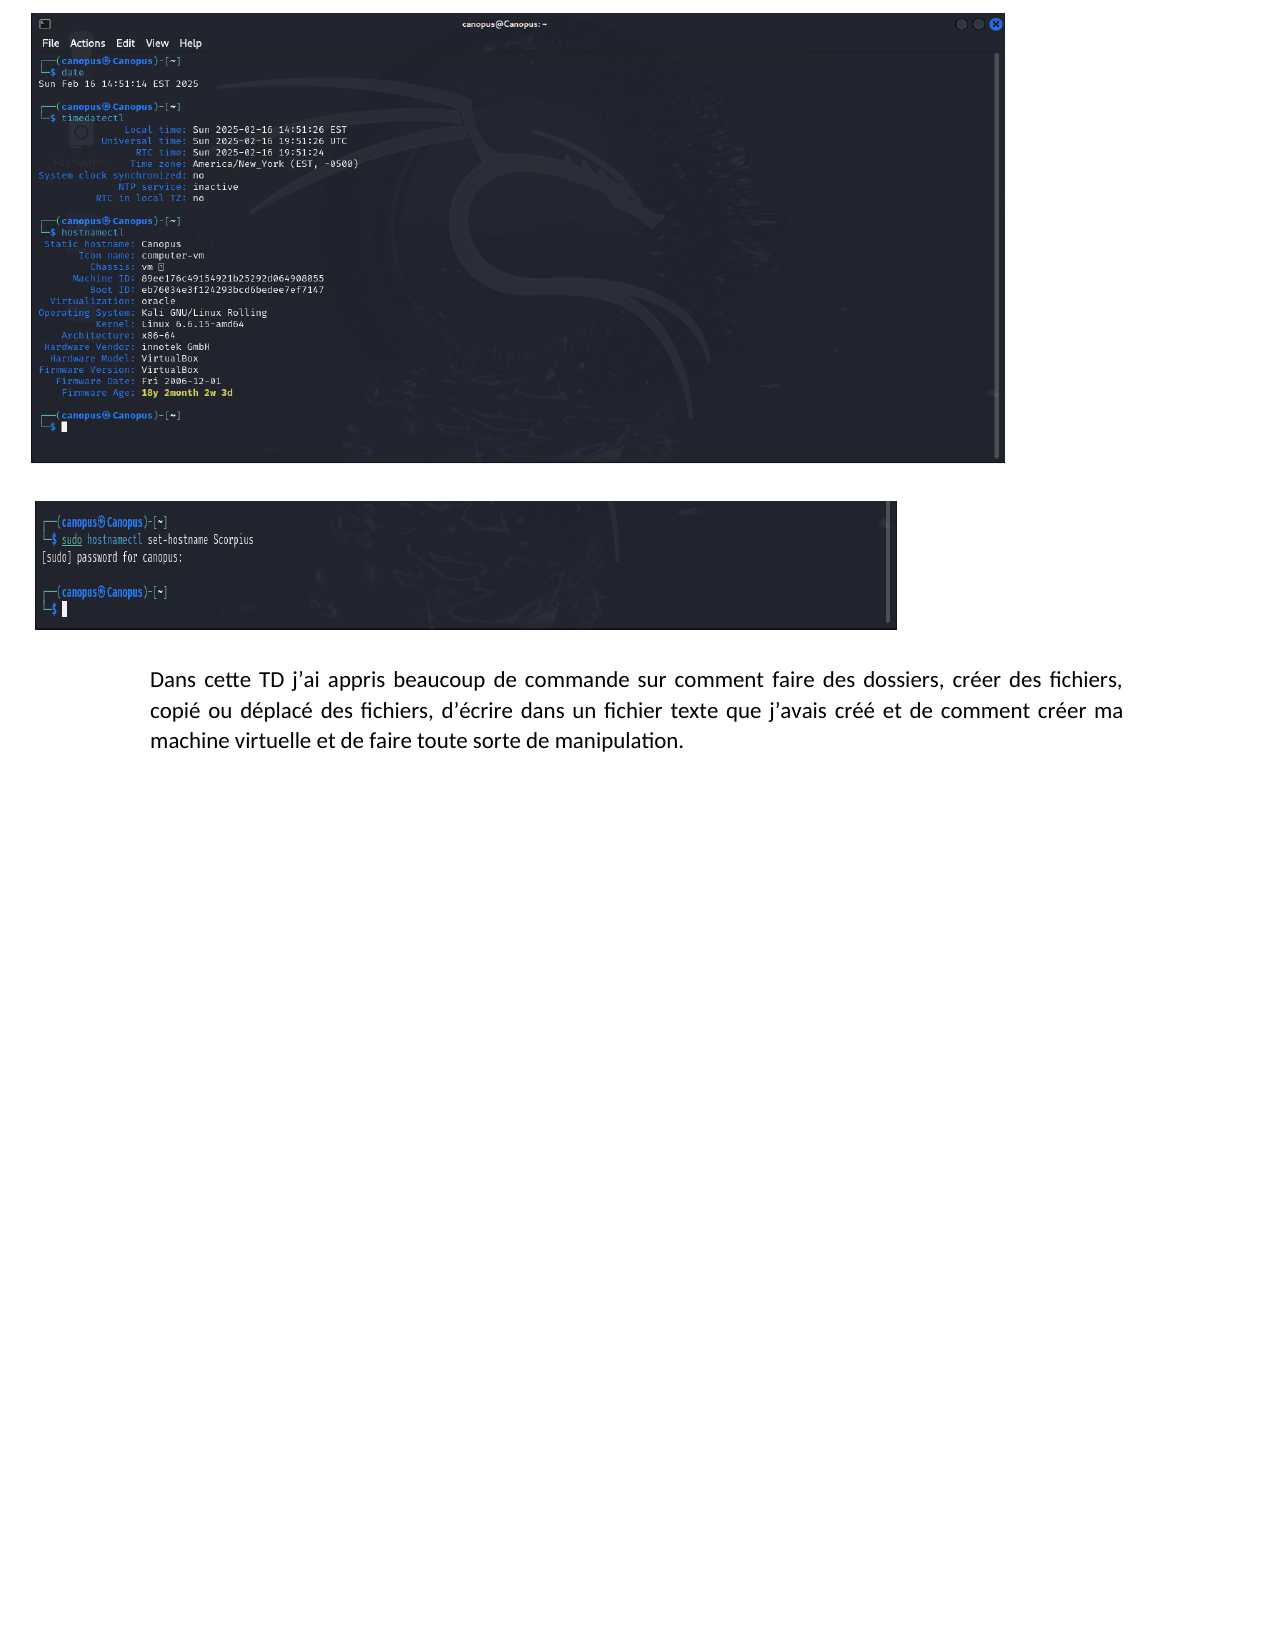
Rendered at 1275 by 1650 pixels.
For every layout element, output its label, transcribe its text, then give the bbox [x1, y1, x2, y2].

text Dans cette TD j’ai appris beaucoup de commande sur comment faire des dossiers, créer des fichiers, copié ou déplacé des fichiers, d’écrire dans un fichier texte que j’avais créé et de comment créer ma machine virtuelle et de faire toute sorte de manipulation. [150, 666, 1125, 754]
picture [35, 501, 897, 630]
picture [31, 13, 1005, 464]
